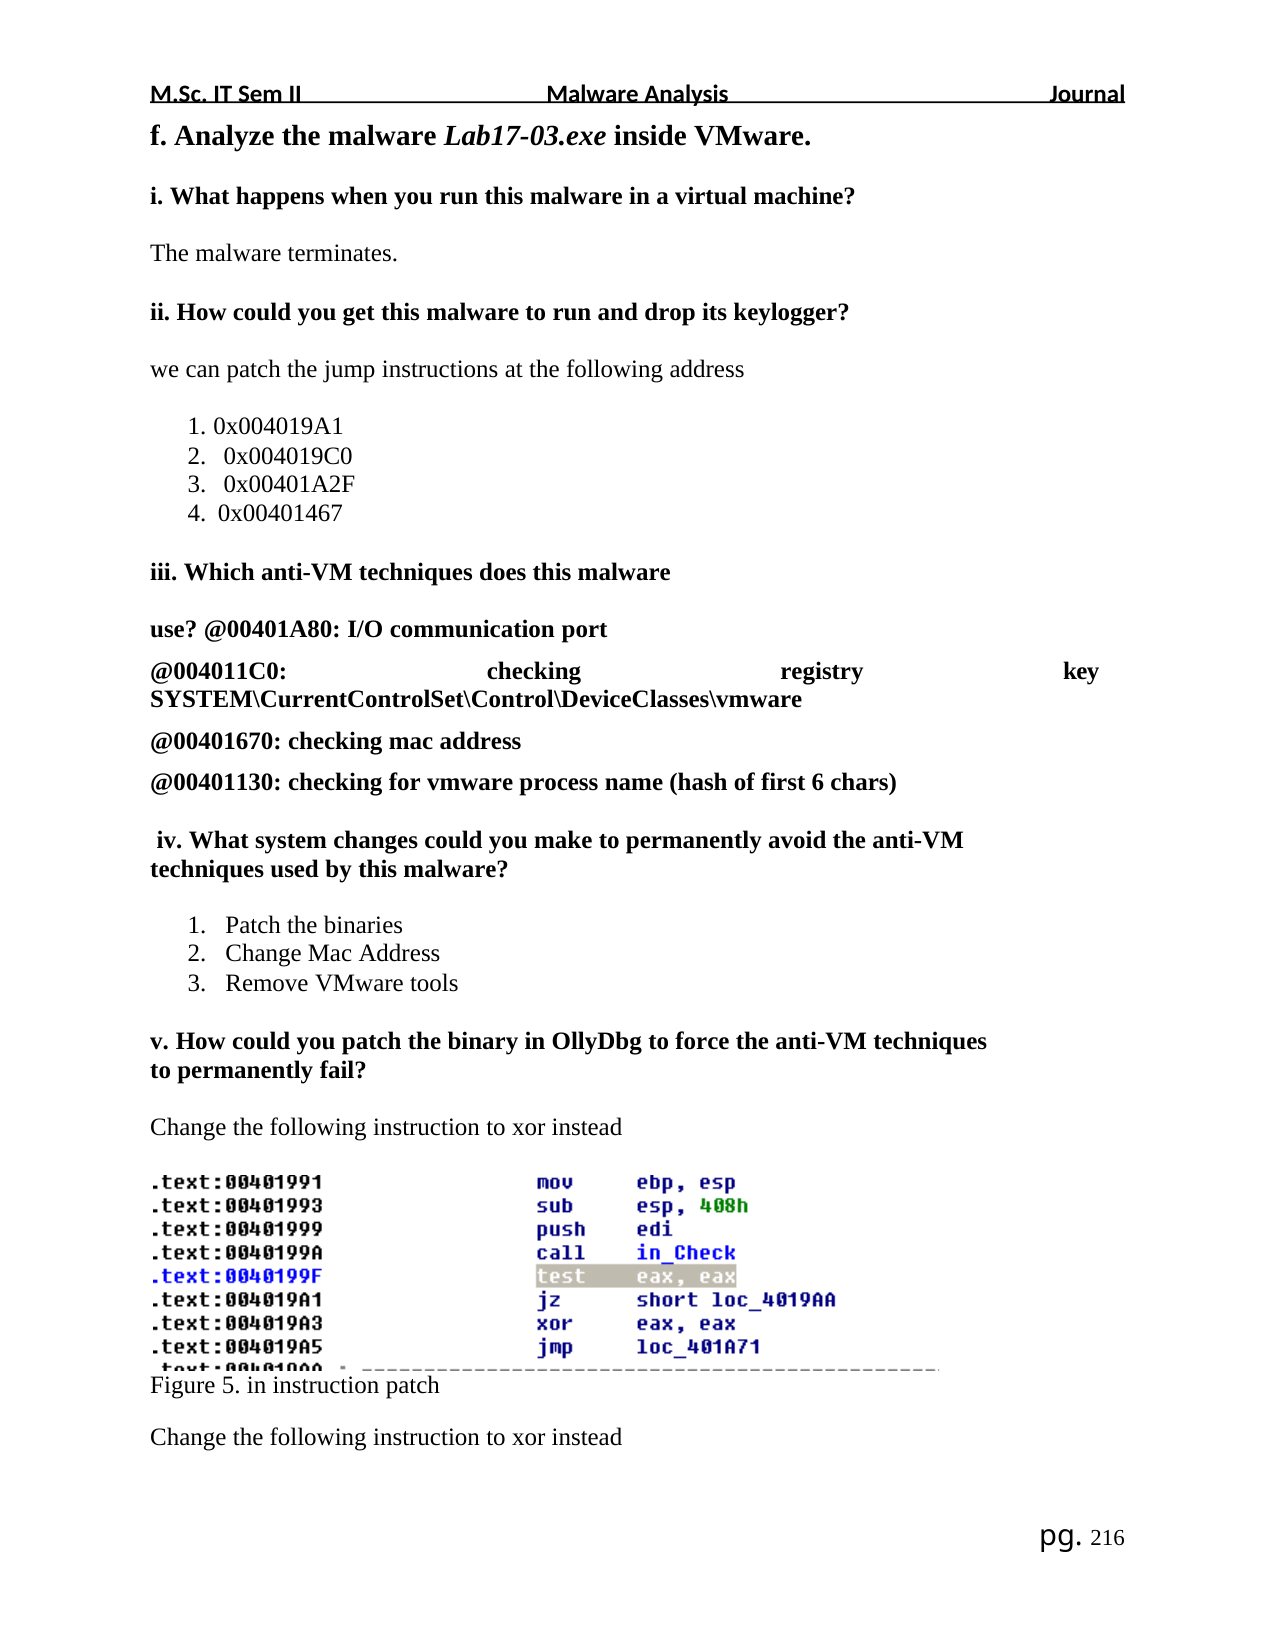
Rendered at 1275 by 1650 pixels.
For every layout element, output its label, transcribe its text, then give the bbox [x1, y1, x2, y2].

picture [153, 1175, 940, 1371]
text Change the following instruction to xor instead [150, 1422, 1237, 1451]
subtitle @00401670: checking mac address [150, 726, 1237, 754]
text The malware terminates. [150, 238, 1237, 267]
subtitle Which anti-VM techniques does this malware use? @00401A80: I/O communication port [150, 530, 719, 642]
text @004011C0: checking registry key SYSTEM\CurrentControlSet\Control\DeviceClasses\vmware [150, 657, 1099, 713]
subtitle How could you patch the binary in OllyDbg to force the anti-VM techniques to permanently fail? [150, 1027, 1011, 1083]
list Analyze the malware Lab17-03.exe inside VMware. [150, 118, 1237, 152]
list Remove VMware tools [187, 968, 1237, 997]
text @00401130: checking for vmware process name (hash of first 6 chars) [150, 767, 1237, 796]
text 3. 0x00401A2F [187, 469, 1237, 498]
text we can patch the jump instructions at the following address 1. 0x004019A1 [150, 332, 758, 446]
subtitle What happens when you run this malware in a virtual machine? [150, 181, 1237, 210]
list Change Mac Address [187, 939, 1237, 968]
subtitle How could you get this malware to run and drop its keylogger? [150, 297, 1237, 326]
list Patch the binaries [187, 910, 1237, 939]
subtitle What system changes could you make to permanently avoid the anti-VM techniques used by this malware? [150, 825, 1080, 883]
text 2. 0x004019C0 [187, 446, 1237, 469]
text 4. 0x00401467 [187, 498, 1237, 527]
text Change the following instruction to xor instead [150, 1112, 1237, 1141]
